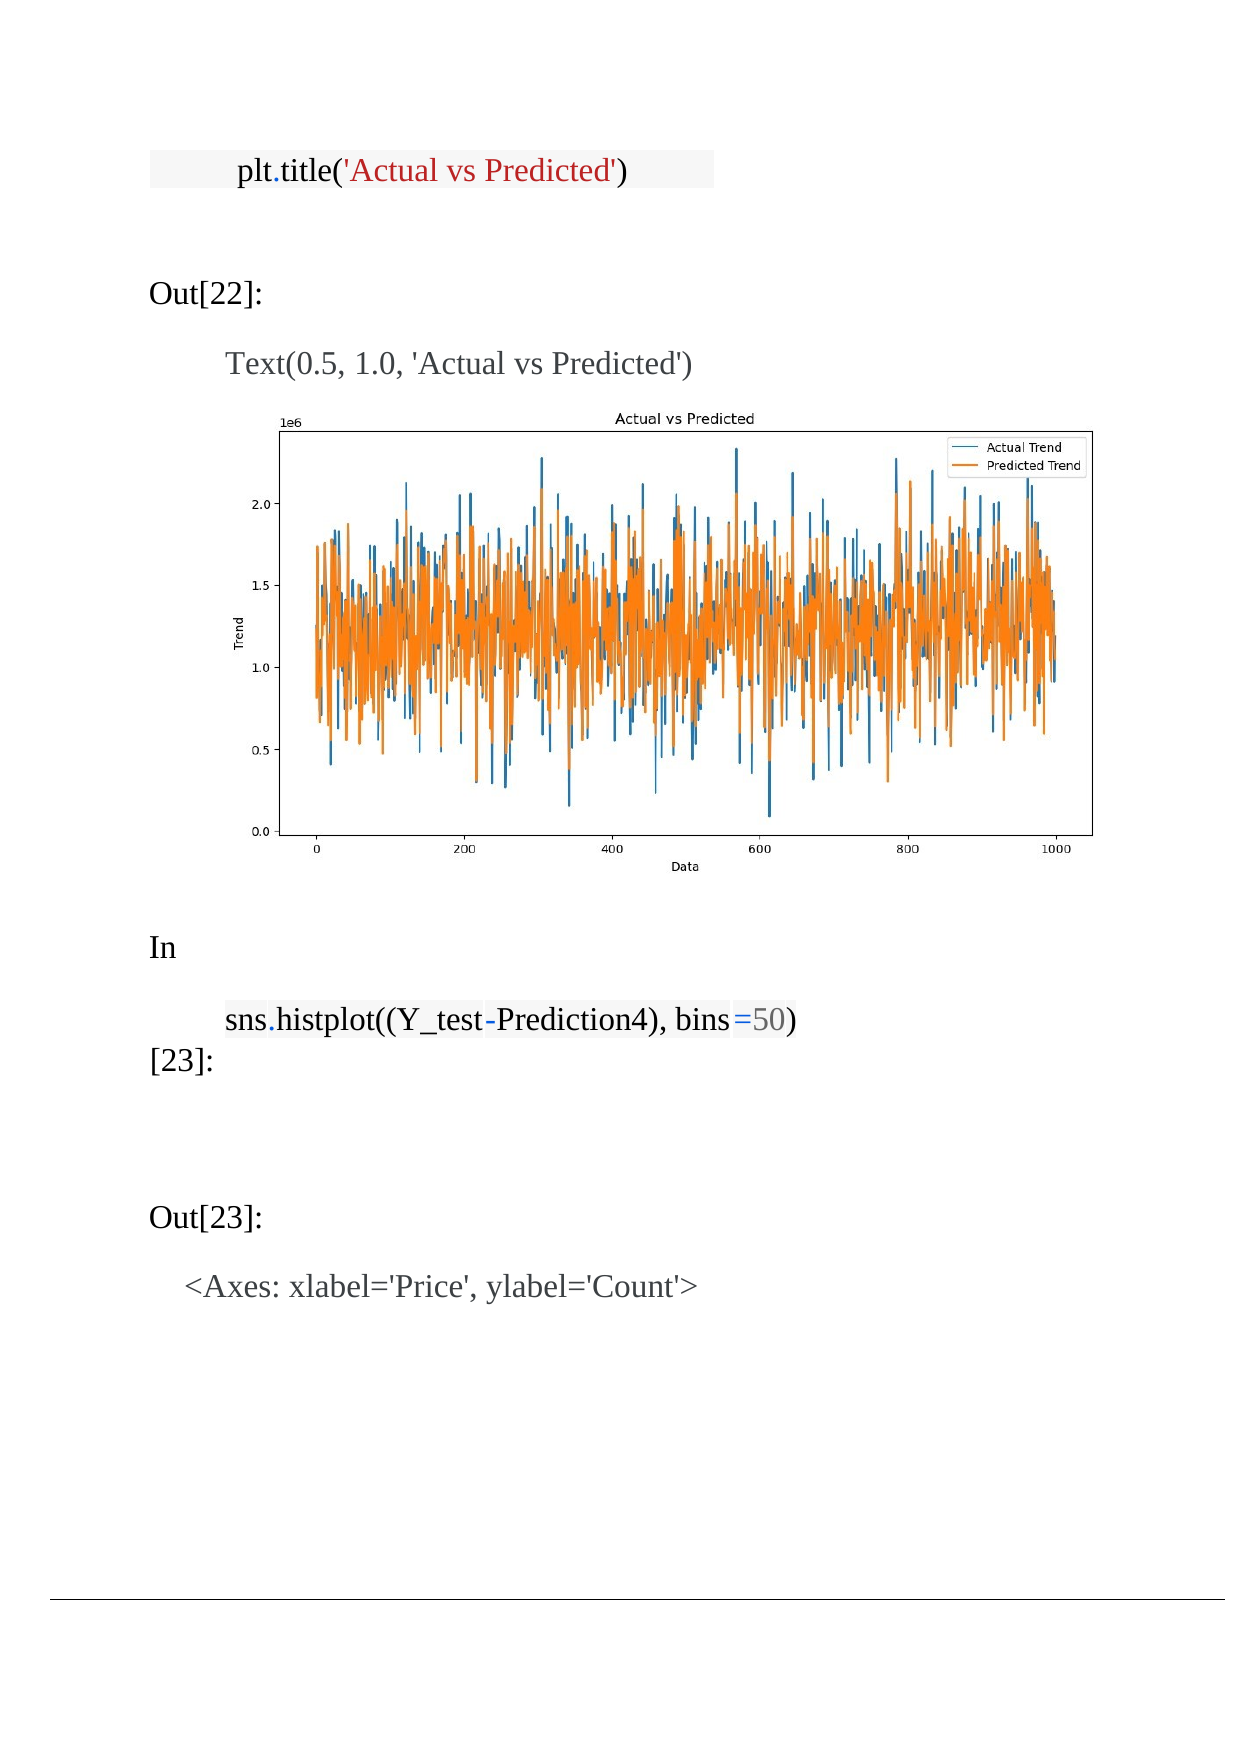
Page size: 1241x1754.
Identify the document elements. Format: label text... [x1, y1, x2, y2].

text In [23]: [148, 927, 1090, 1078]
text plt.title('Actual vs Predicted') [150, 150, 714, 188]
text Out[23]: [148, 1197, 1090, 1236]
picture [225, 404, 1100, 881]
text <Axes: xlabel='Price', ylabel='Count'> [150, 1267, 699, 1305]
text Out[22]: [148, 273, 1090, 312]
